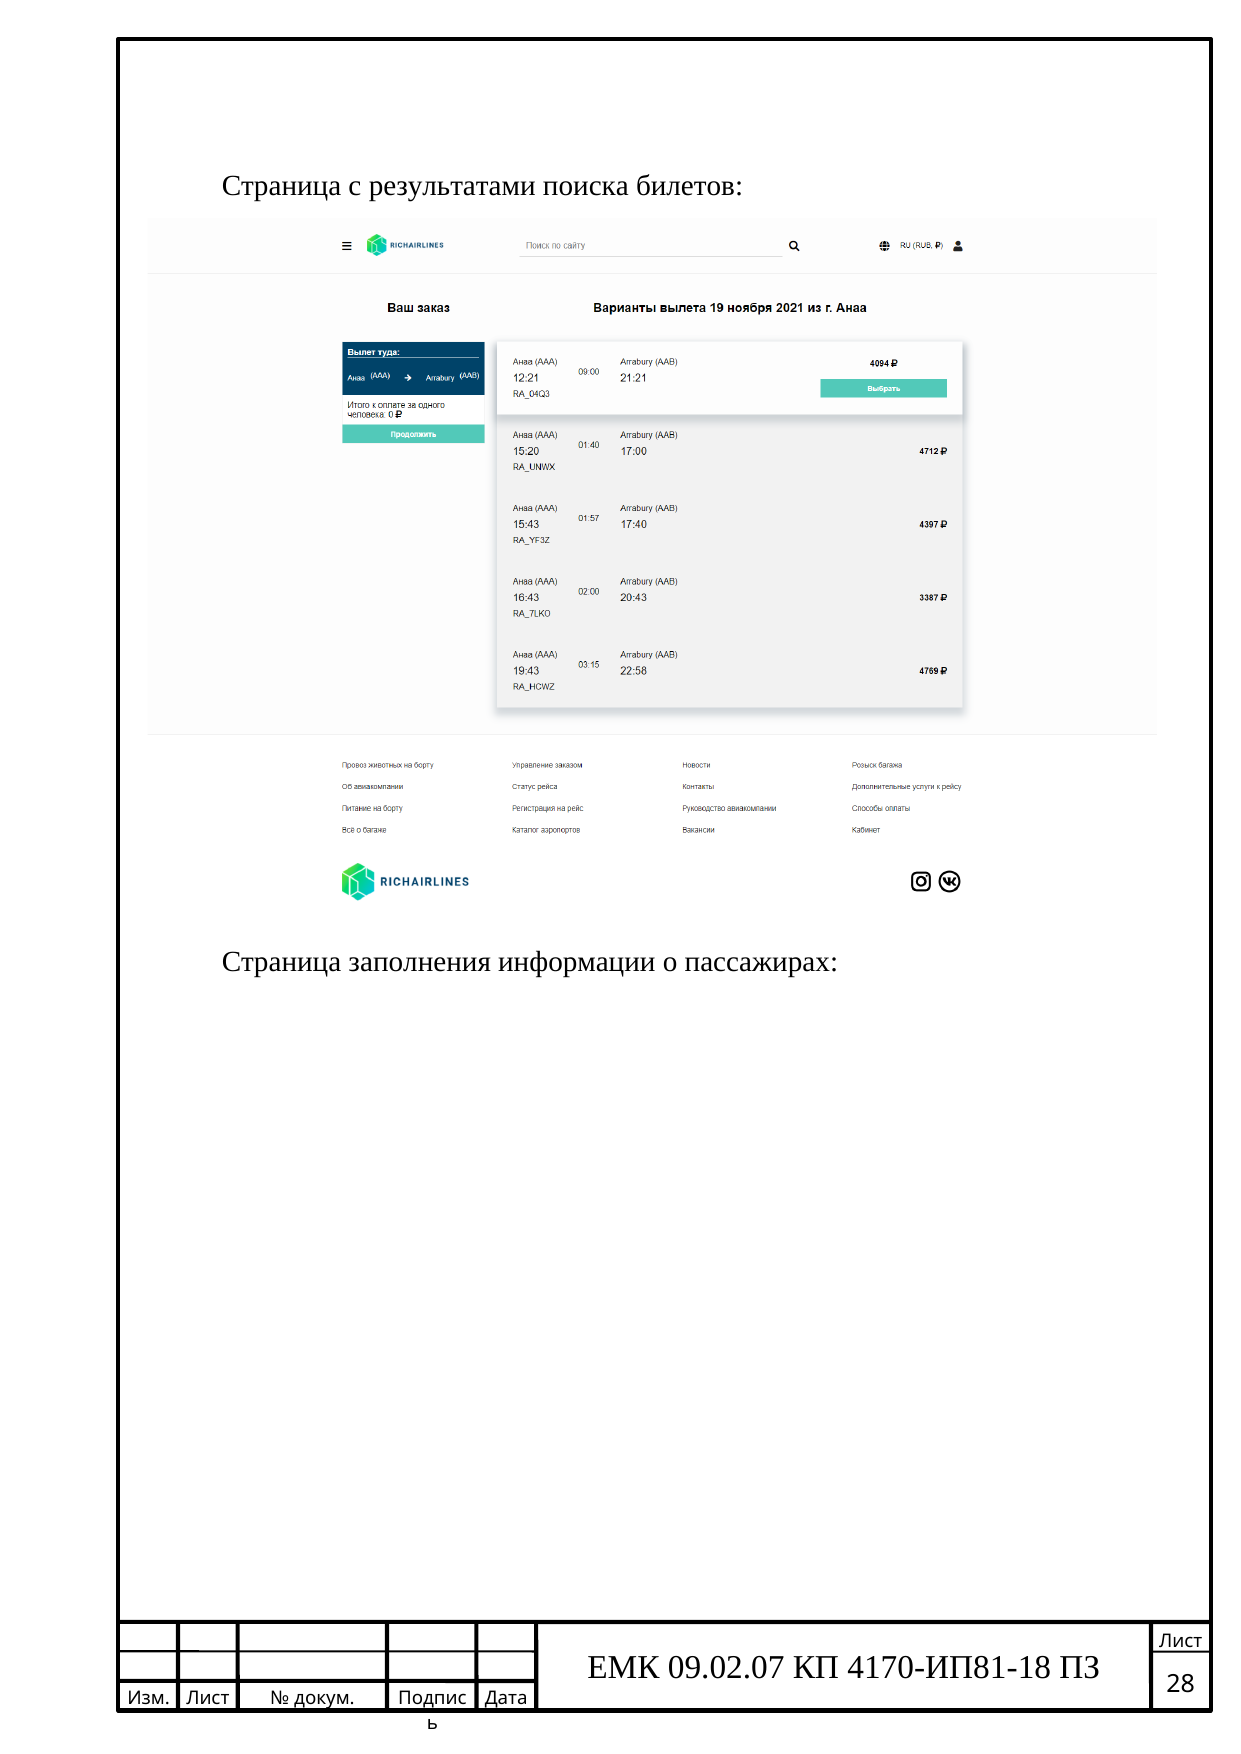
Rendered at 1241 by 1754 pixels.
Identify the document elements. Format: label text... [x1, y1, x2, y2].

text Страница с результатами поиска билетов: [148, 168, 1181, 202]
picture [147, 218, 1157, 928]
text Страница заполнения информации о пассажирах: [148, 944, 1181, 978]
